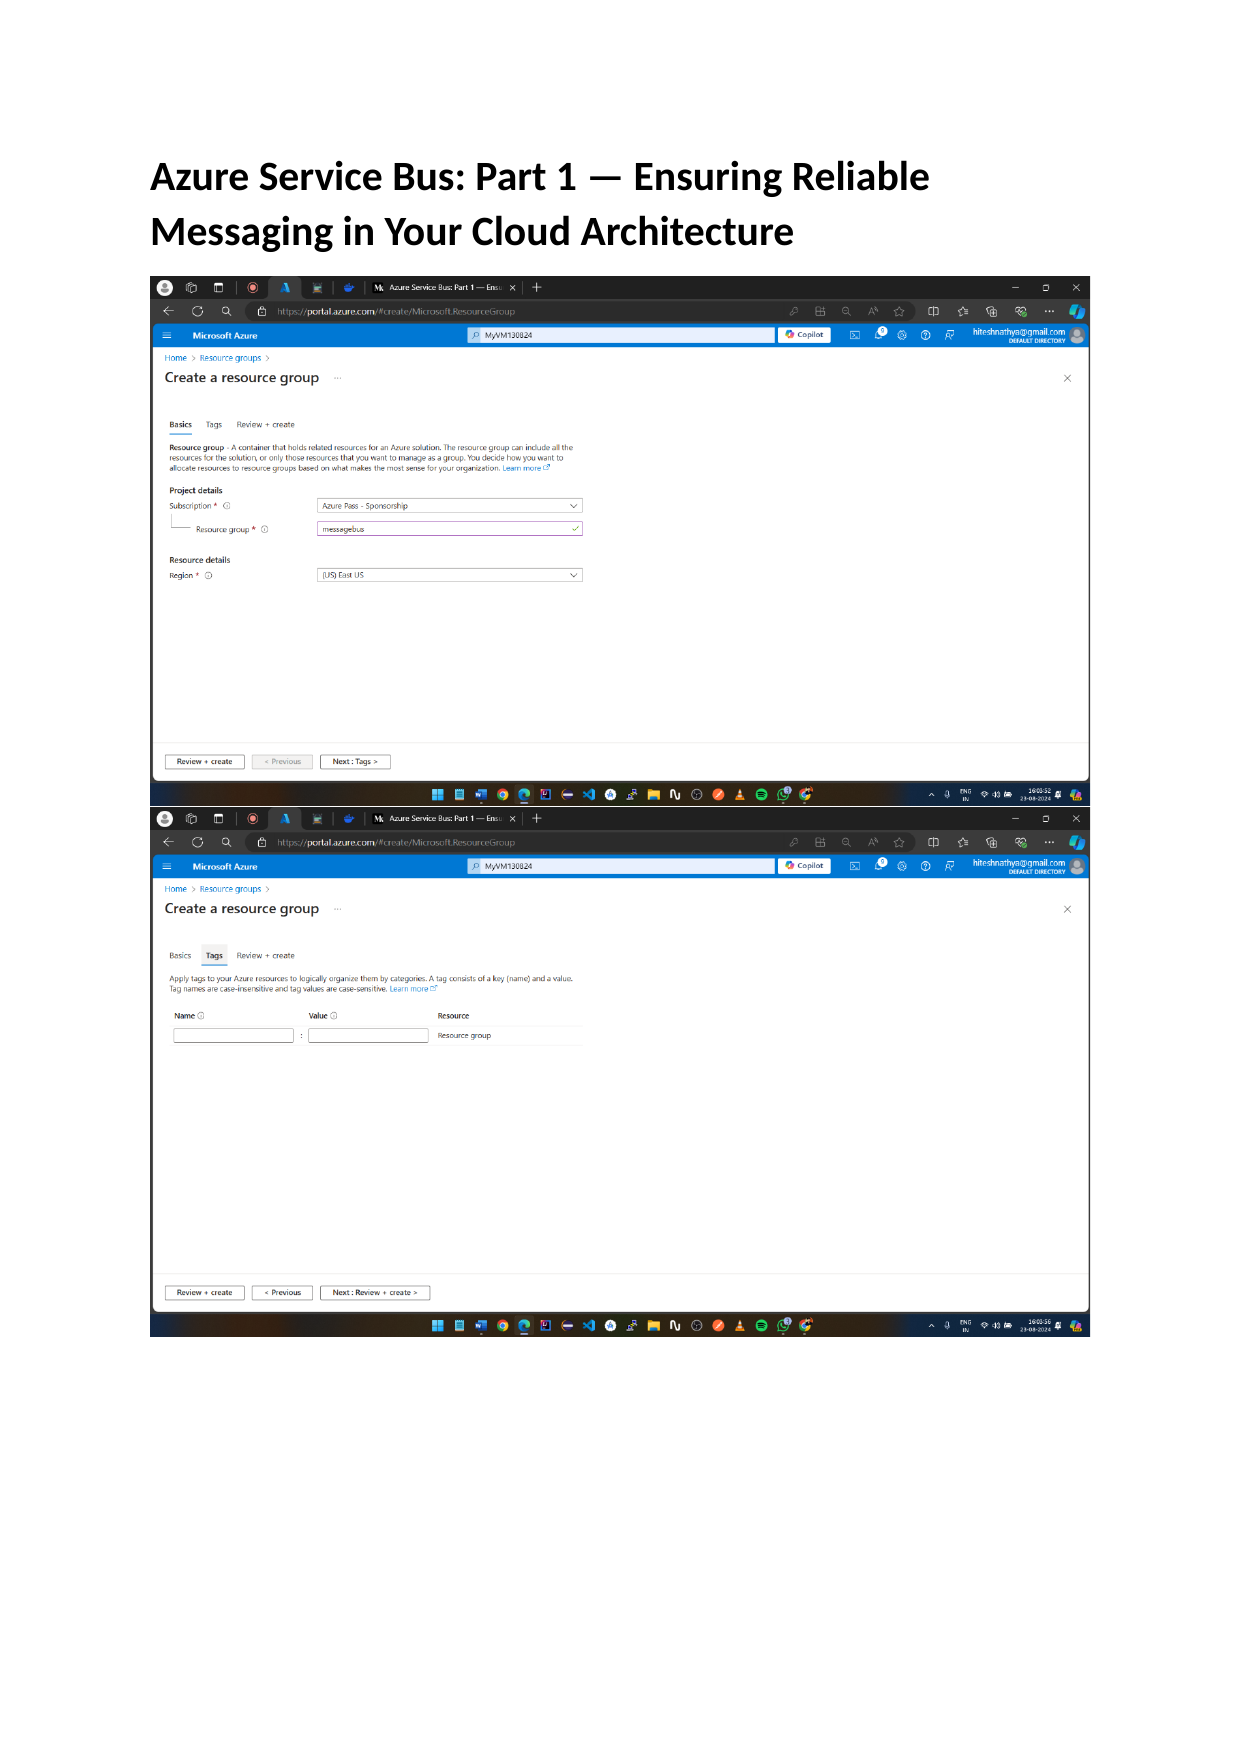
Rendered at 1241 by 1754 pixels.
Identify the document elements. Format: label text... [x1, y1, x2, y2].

text Azure Service Bus: Part 1 — Ensuring Reliable Messaging in Your Cloud Architecture [150, 150, 1090, 256]
picture [150, 276, 1091, 806]
picture [150, 807, 1091, 1337]
